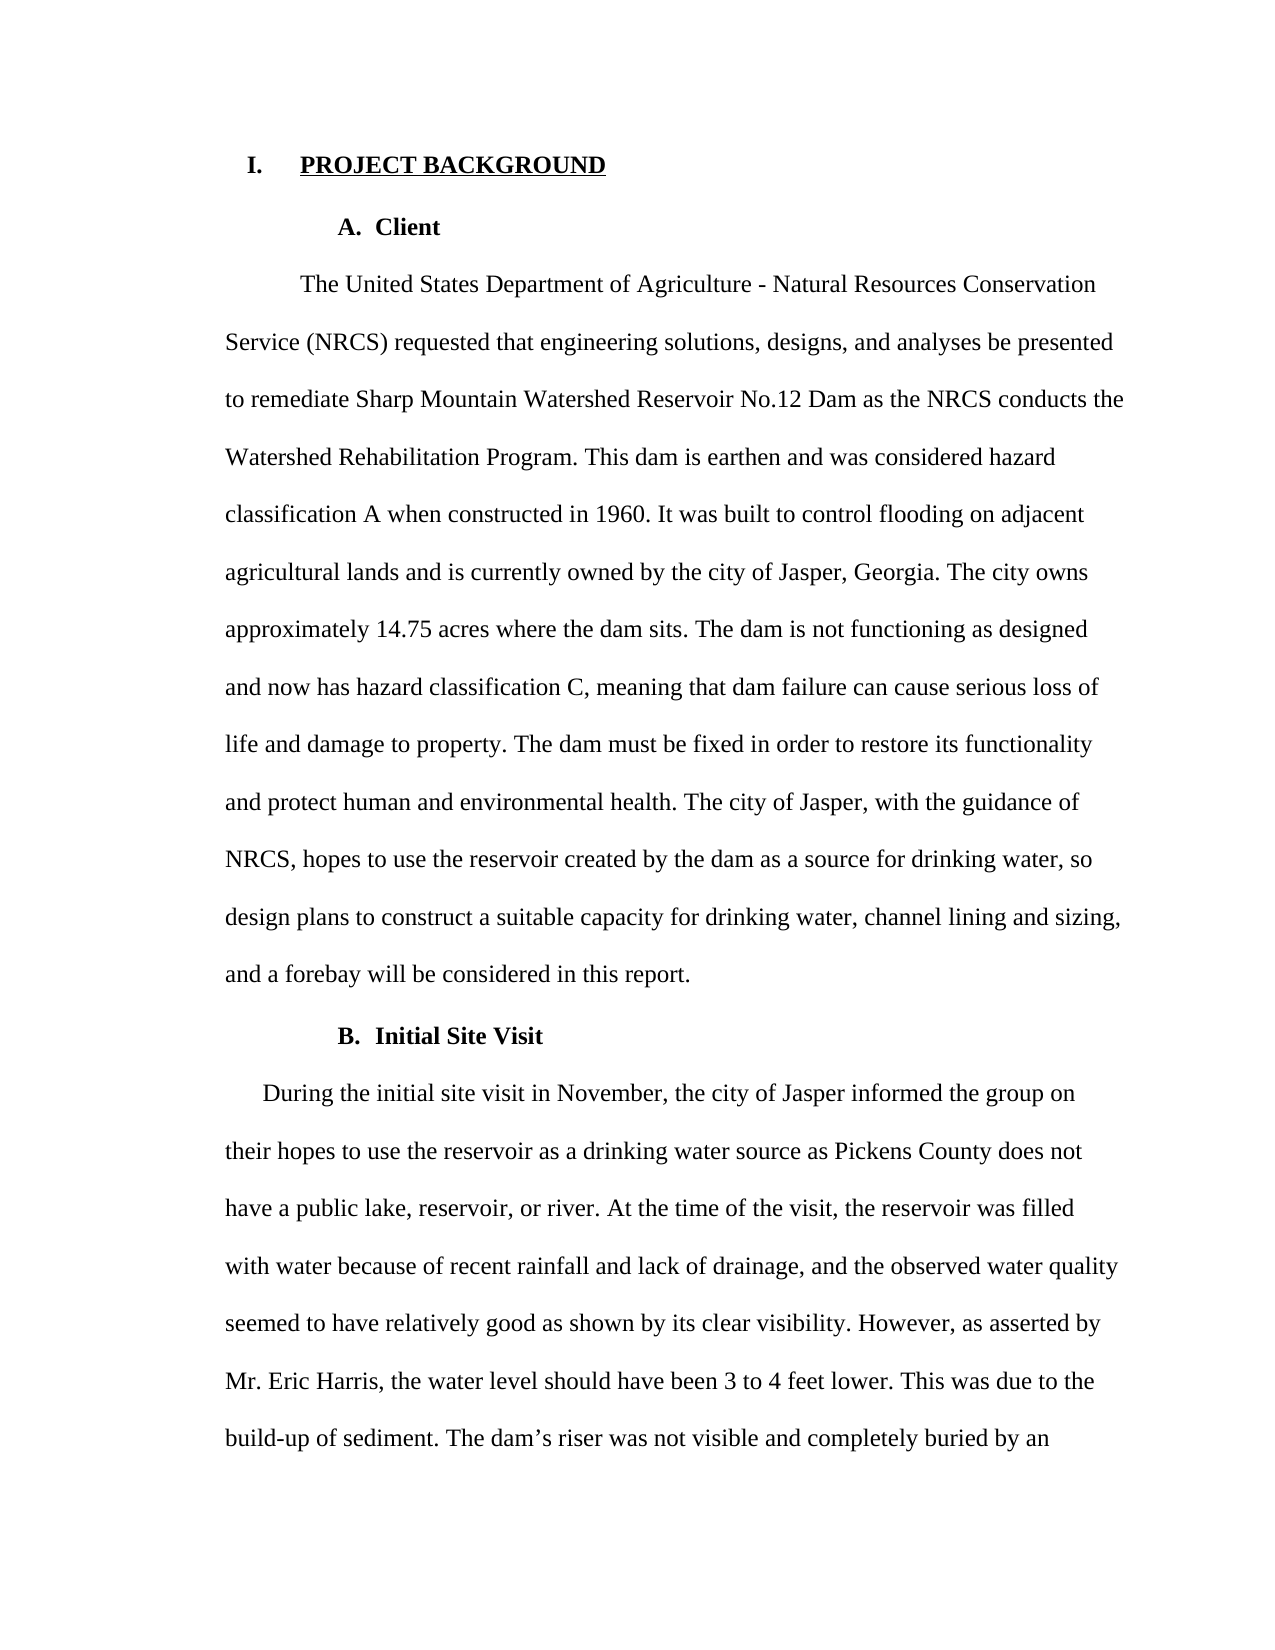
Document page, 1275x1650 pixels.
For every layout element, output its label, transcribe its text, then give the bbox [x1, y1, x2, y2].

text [225, 1078, 1125, 1452]
subtitle Project Background [262, 150, 1125, 179]
text The United States Department of Agriculture - Natural Resources Conservation Service (NRCS) requested that engineering solutions, designs, and analyses be presented to remediate Sharp Mountain Watershed Reservoir No.12 Dam as the NRCS conducts the Watershed Rehabilitation Program. This dam is earthen and was considered hazard classification A when constructed in 1960. It was built to control flooding on adjacent agricultural lands and is currently owned by the city of Jasper, Georgia. The city owns approximately 14.75 acres where the dam sits. The dam is not functioning as designed and now has hazard classification C, meaning that dam failure can cause serious loss of life and damage to property. The dam must be fixed in order to restore its functionality and protect human and environmental health. The city of Jasper, with the guidance of NRCS, hopes to use the reservoir created by the dam as a source for drinking water, so design plans to construct a suitable capacity for drinking water, channel lining and sizing, and a forebay will be considered in this report. [225, 269, 1125, 988]
subtitle Client [337, 212, 1125, 240]
subtitle Initial Site Visit [337, 1021, 1125, 1049]
